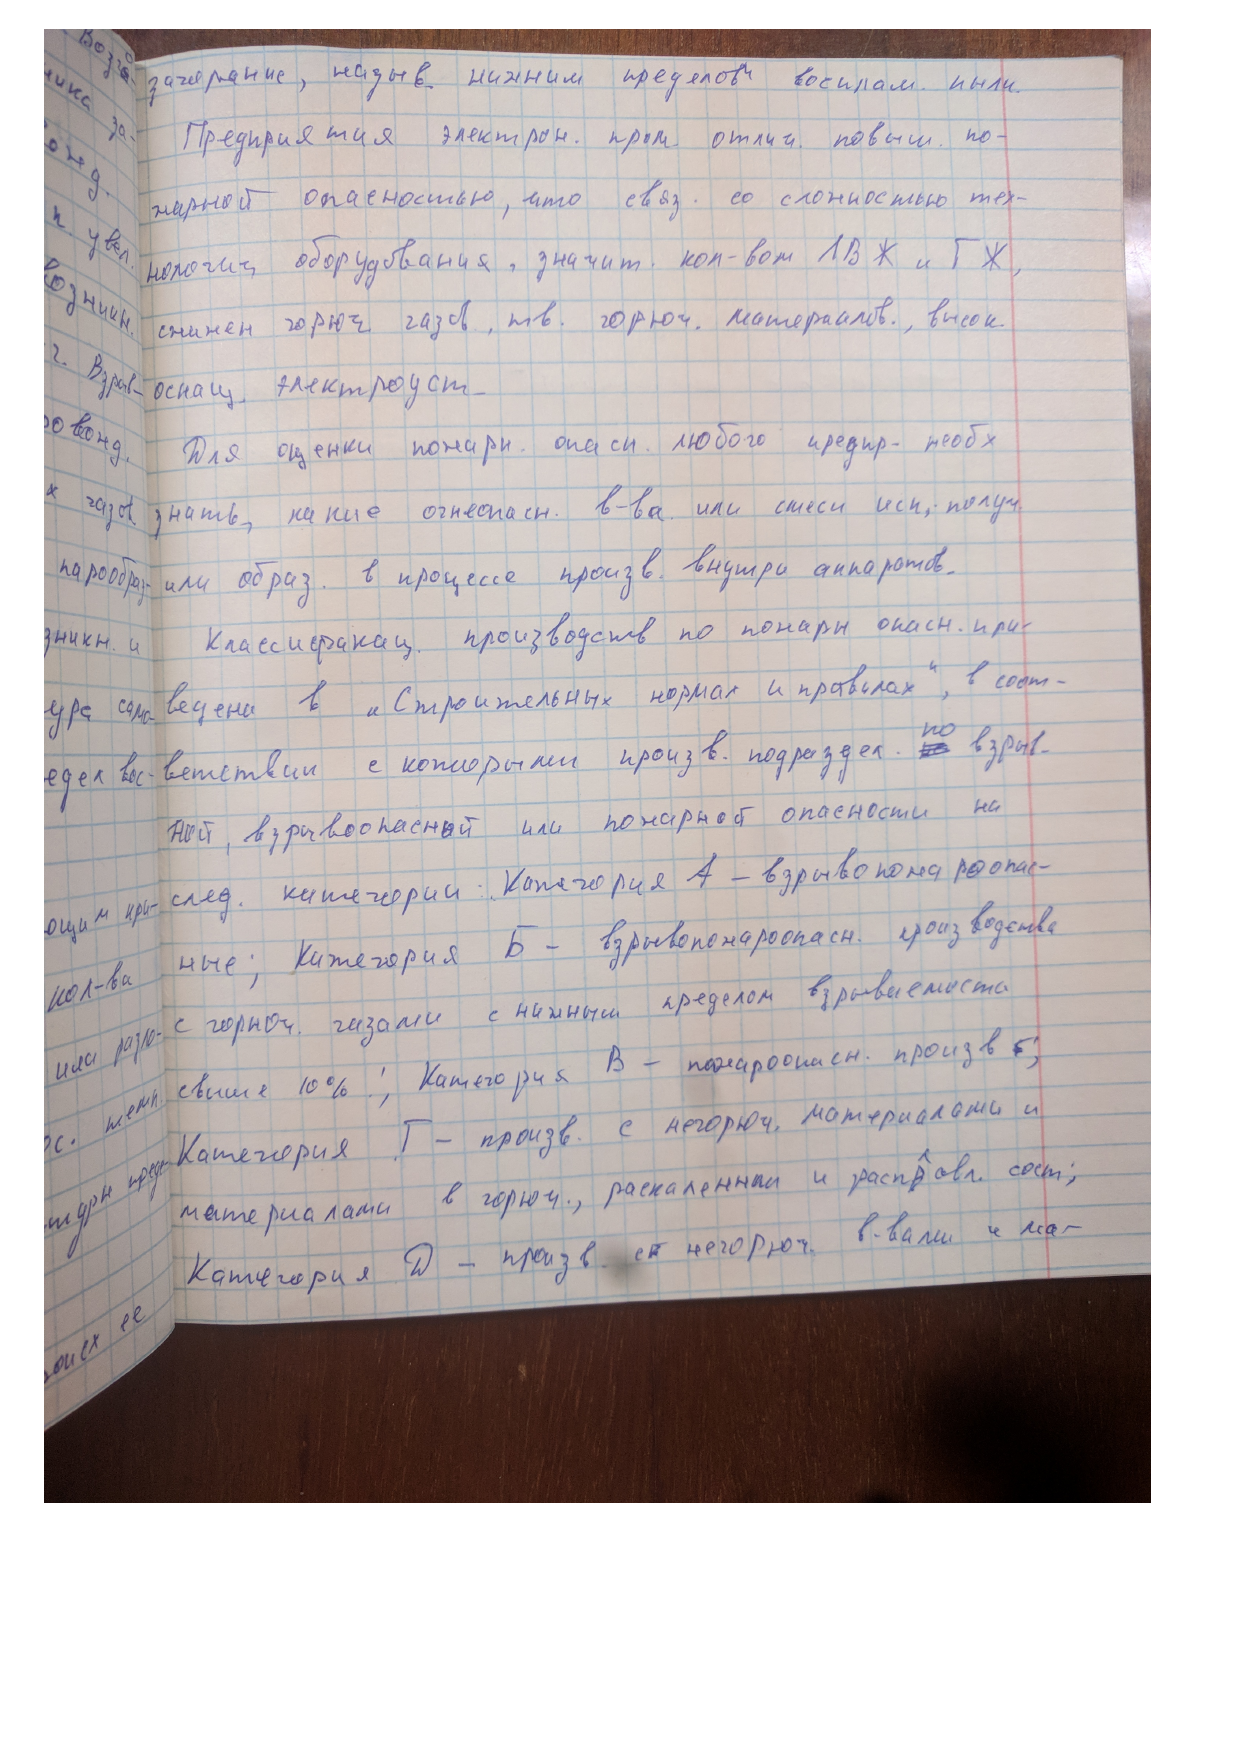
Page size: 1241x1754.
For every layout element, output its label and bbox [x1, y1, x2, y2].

picture [44, 29, 1151, 1503]
